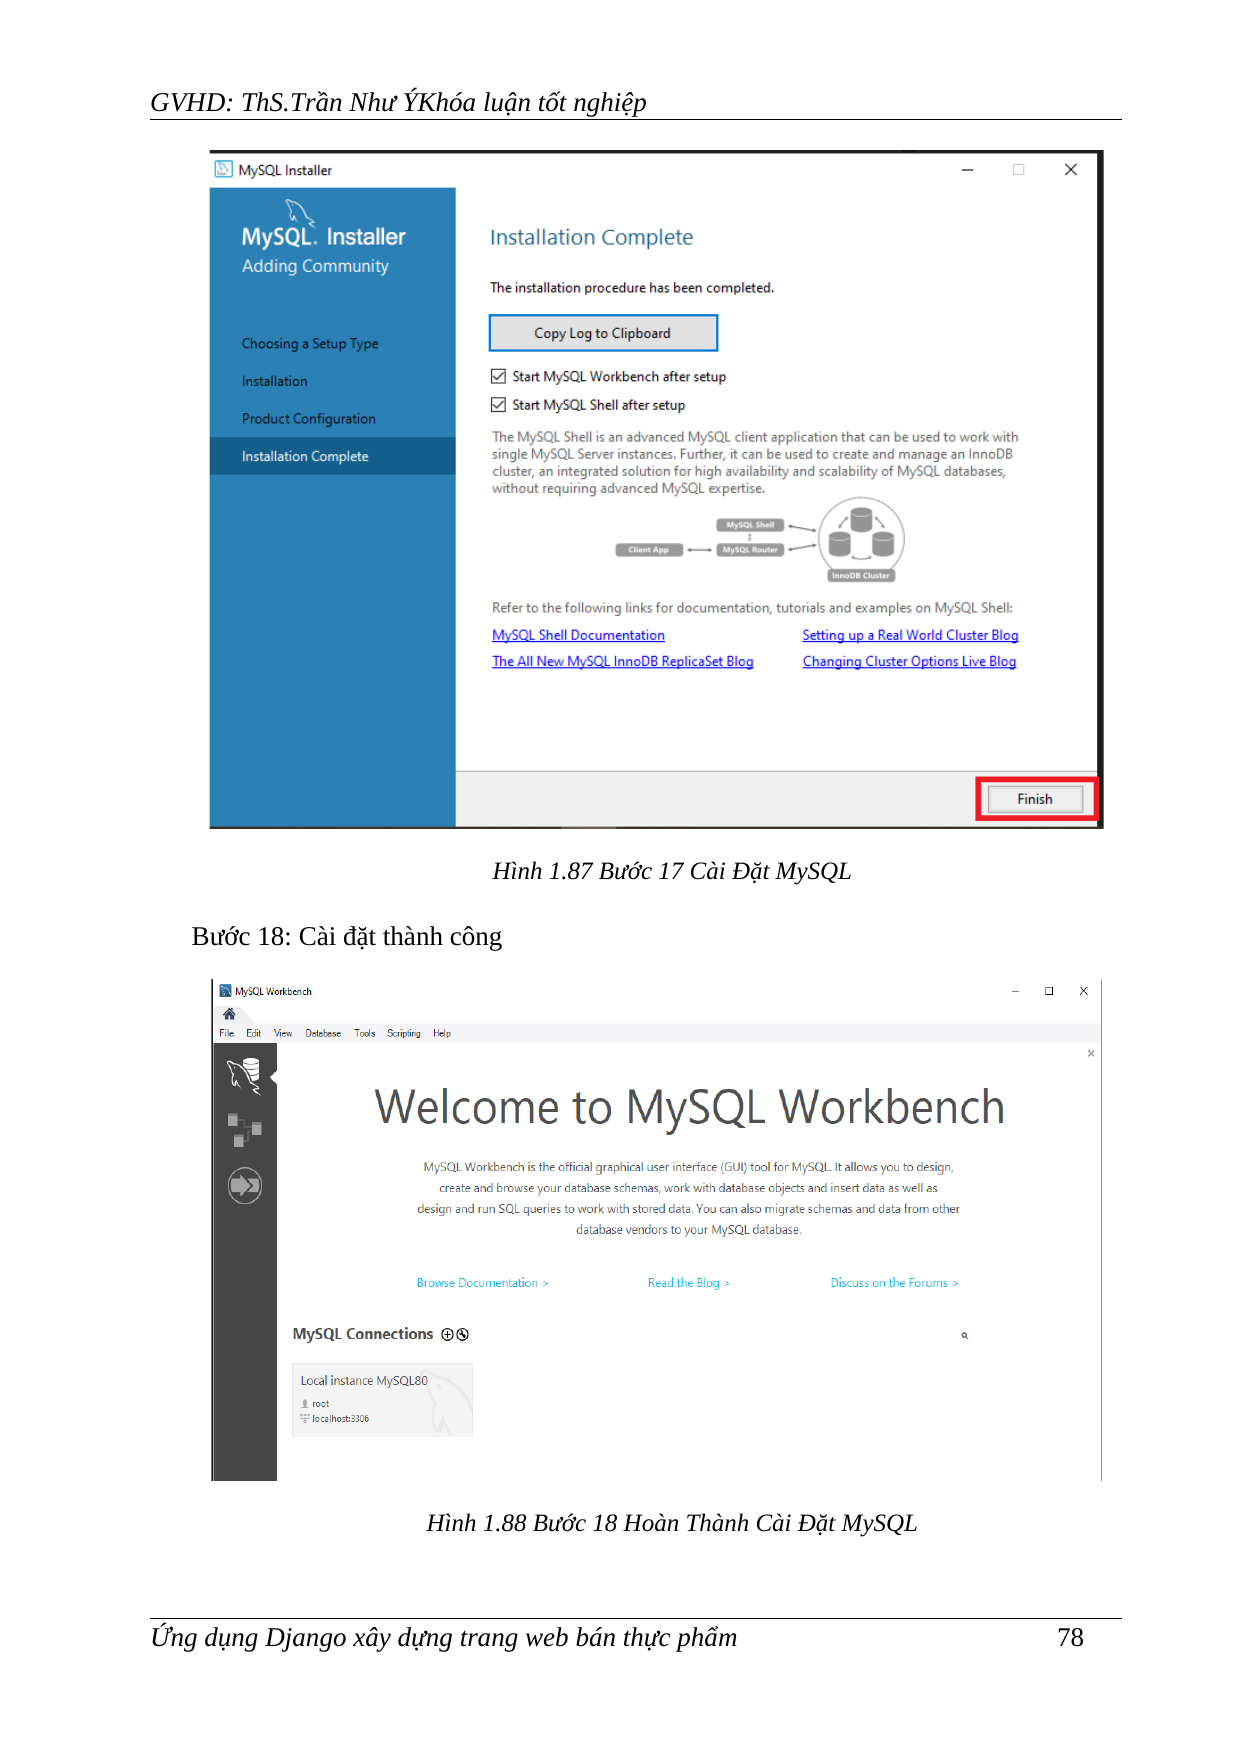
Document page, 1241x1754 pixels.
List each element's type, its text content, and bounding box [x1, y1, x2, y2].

picture [209, 150, 1104, 829]
text Bước 18: Cài đặt thành công [150, 920, 1122, 951]
picture [211, 979, 1102, 1481]
text Hình 1.87 Bước 17 Cài Đặt MySQL [150, 856, 1122, 885]
text Hình 1.88 Bước 18 Hoàn Thành Cài Đặt MySQL [150, 1508, 1122, 1537]
